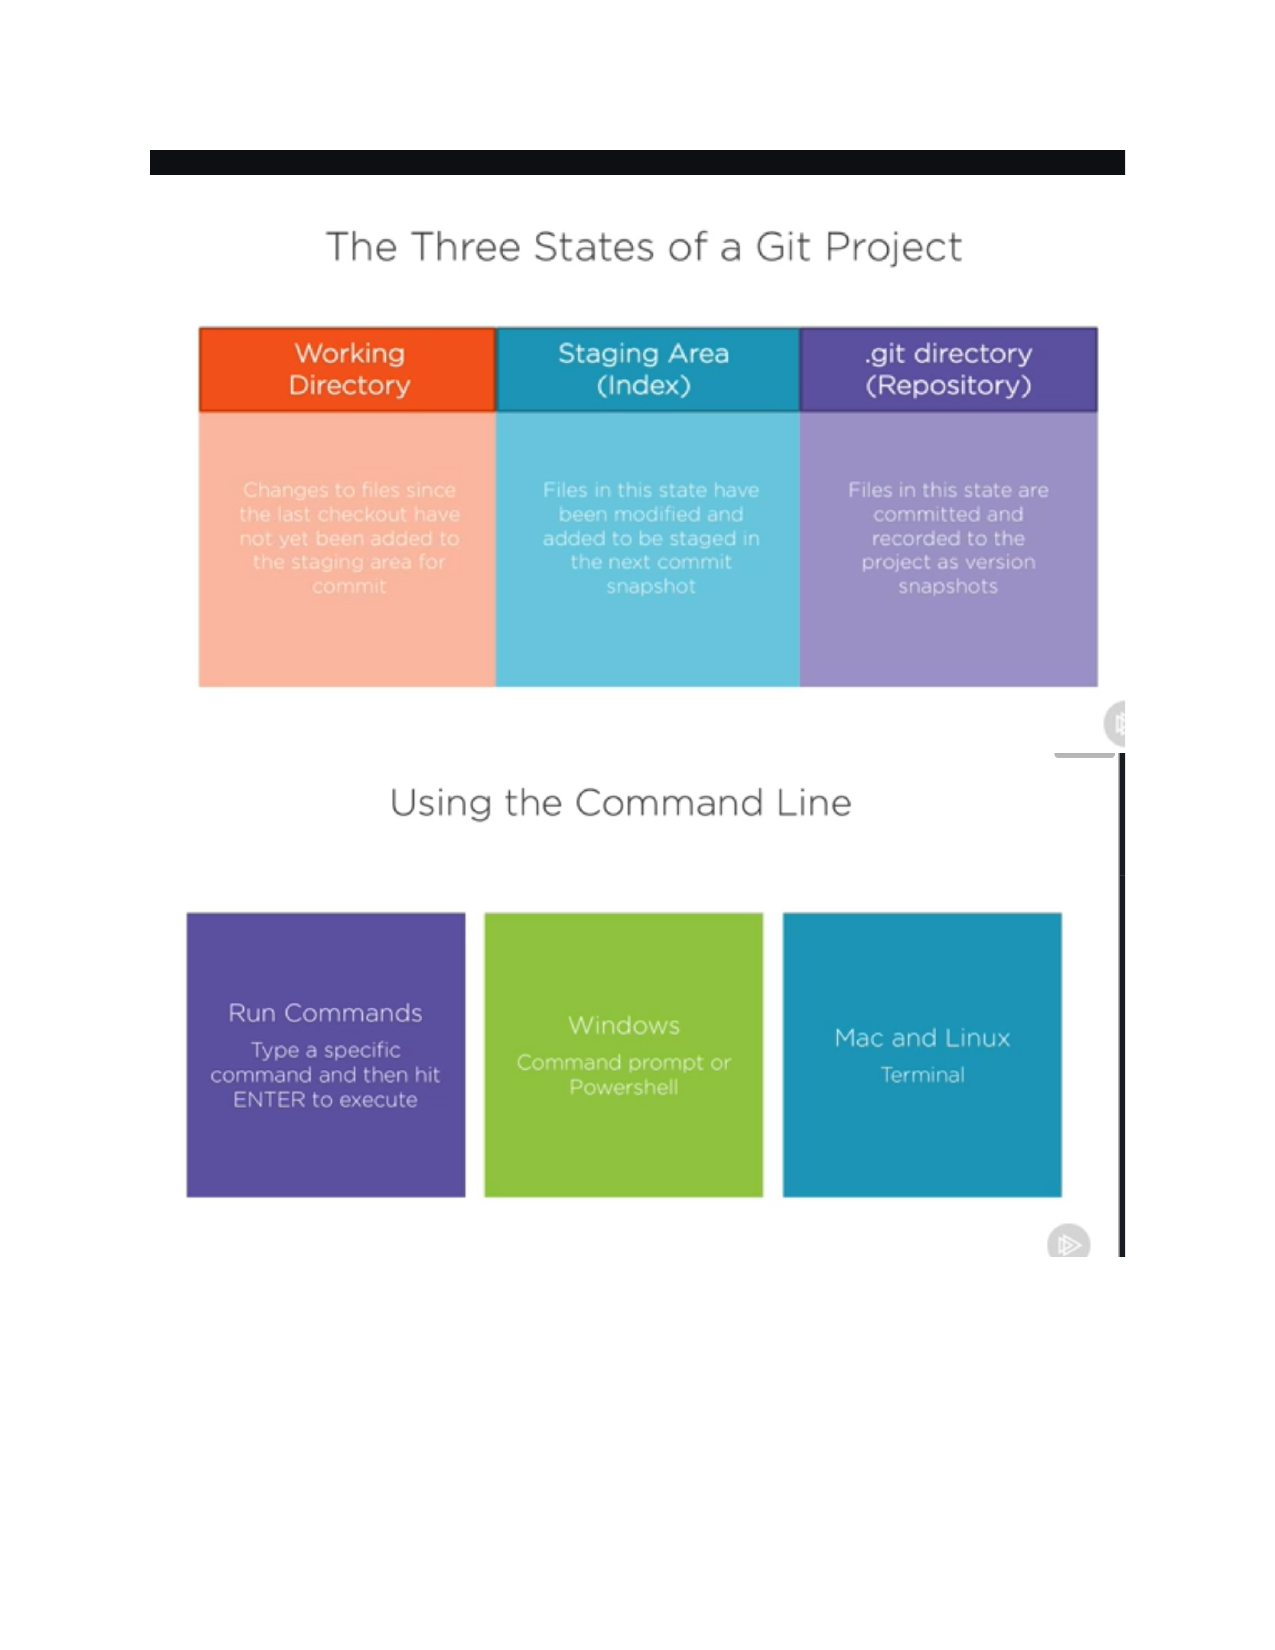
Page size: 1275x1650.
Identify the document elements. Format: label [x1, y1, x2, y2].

picture [150, 753, 1125, 1257]
picture [150, 150, 1125, 752]
